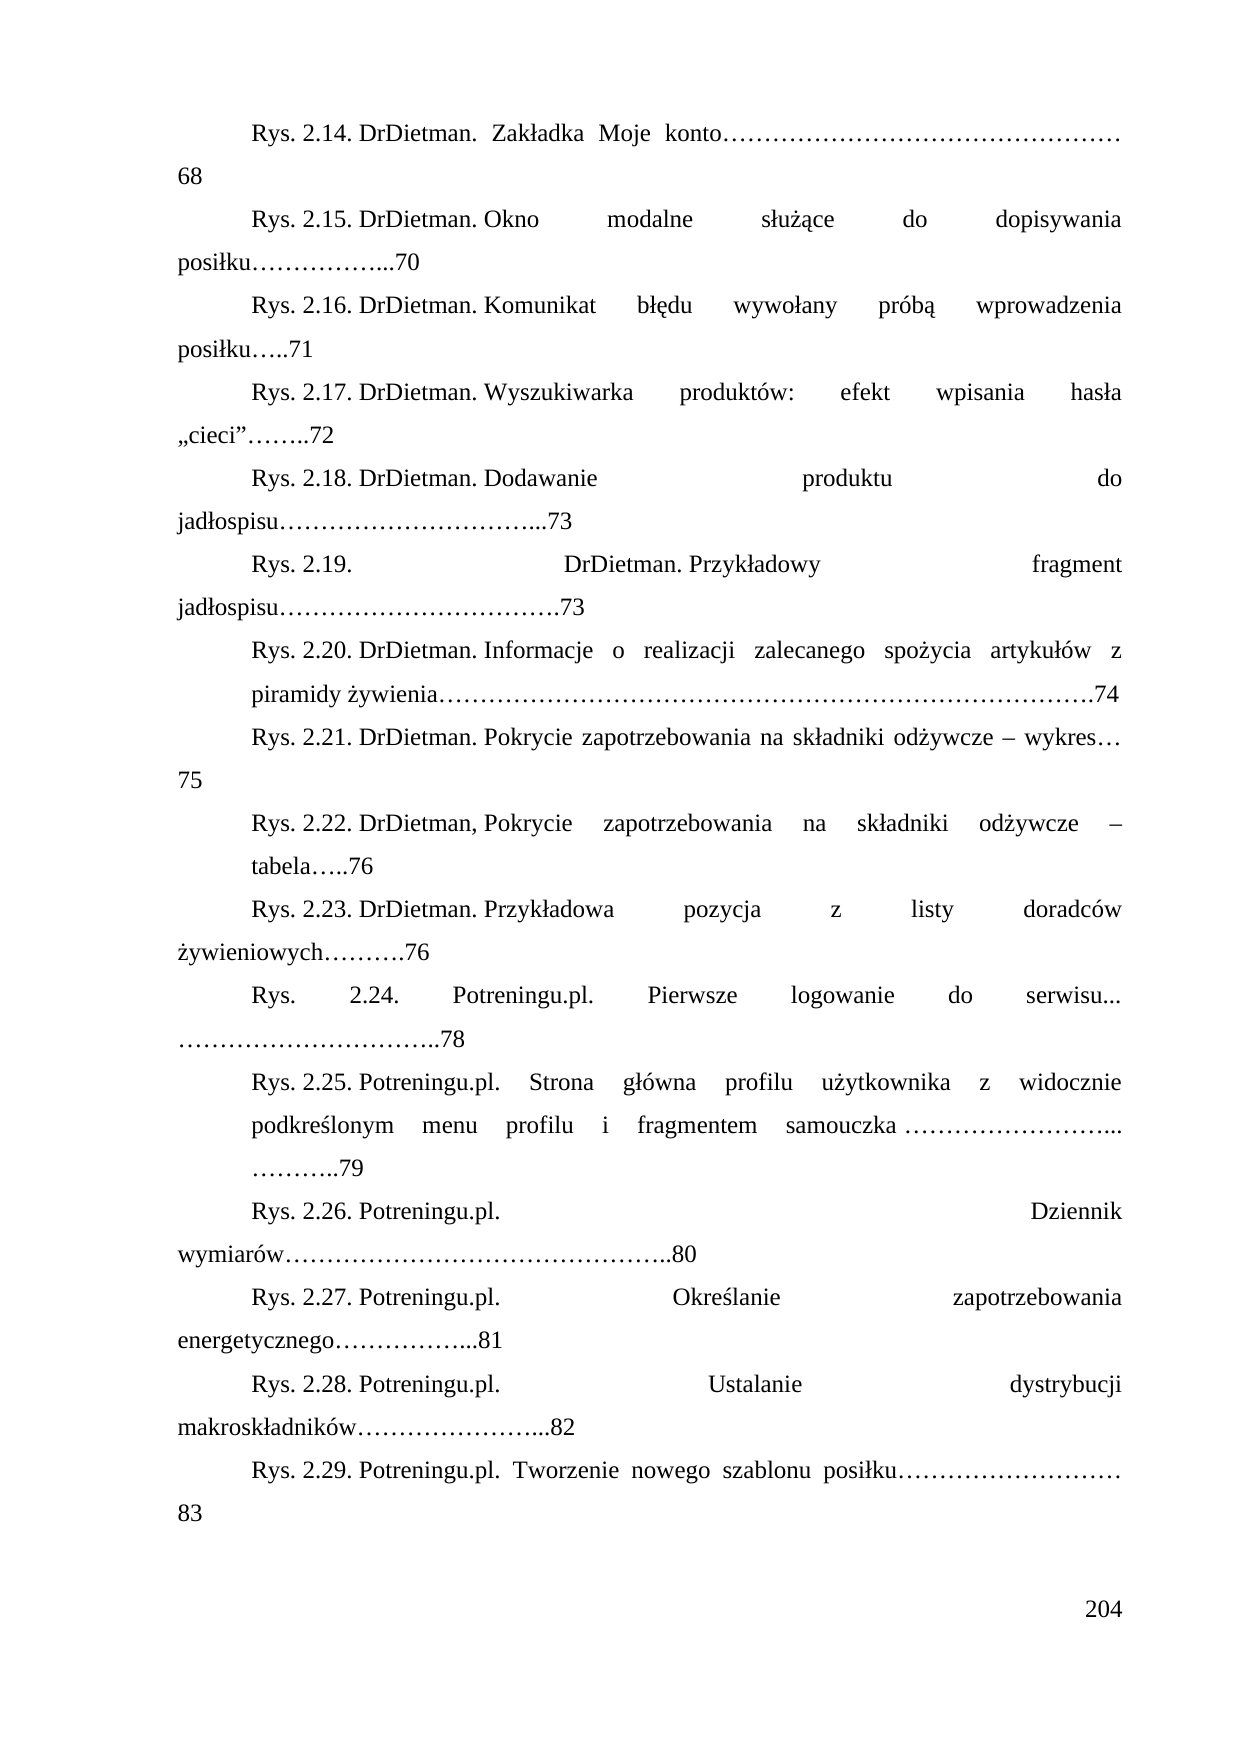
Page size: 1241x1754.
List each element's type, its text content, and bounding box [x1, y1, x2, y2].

text Rys. 2.18. DrDietman. Dodawanie produktu do jadłospisu…………………………...73 [177, 463, 1122, 535]
text Rys. 2.20. DrDietman. Informacje o realizacji zalecanego spożycia artykułów z piramidy żywienia…………………………………………………………………….74 [251, 636, 1122, 707]
text Rys. 2.15. DrDietman. Okno modalne służące do dopisywania posiłku……………...70 [177, 204, 1122, 276]
text Rys. 2.23. DrDietman. Przykładowa pozycja z listy doradców żywieniowych……….76 [177, 894, 1122, 966]
text Rys. 2.25. Potreningu.pl. Strona główna profilu użytkownika z widocznie podkreślonym menu profilu i fragmentem samouczka ……………………...………..79 [251, 1067, 1122, 1182]
text Rys. 2.17. DrDietman. Wyszukiwarka produktów: efekt wpisania hasła „cieci”……..72 [177, 377, 1122, 449]
text Rys. 2.22. DrDietman, Pokrycie zapotrzebowania na składniki odżywcze – tabela…..76 [251, 808, 1122, 880]
text Rys. 2.29. Potreningu.pl. Tworzenie nowego szablonu posiłku………………………83 [177, 1455, 1122, 1527]
text Rys. 2.27. Potreningu.pl. Określanie zapotrzebowania energetycznego……………...81 [177, 1282, 1122, 1354]
text Rys. 2.28. Potreningu.pl. Ustalanie dystrybucji makroskładników…………………...82 [177, 1369, 1122, 1441]
text Rys. 2.24. Potreningu.pl. Pierwsze logowanie do serwisu...…………………………..78 [177, 981, 1122, 1052]
text Rys. 2.16. DrDietman. Komunikat błędu wywołany próbą wprowadzenia posiłku…..71 [177, 291, 1122, 362]
text Rys. 2.14. DrDietman. Zakładka Moje konto…………………………………………68 [177, 118, 1122, 190]
text Rys. 2.26. Potreningu.pl. Dziennik wymiarów………………………………………..80 [177, 1196, 1122, 1268]
text Rys. 2.21. DrDietman. Pokrycie zapotrzebowania na składniki odżywcze – wykres…75 [177, 722, 1122, 794]
text Rys. 2.19. DrDietman. Przykładowy fragment jadłospisu…………………………….73 [177, 549, 1122, 621]
